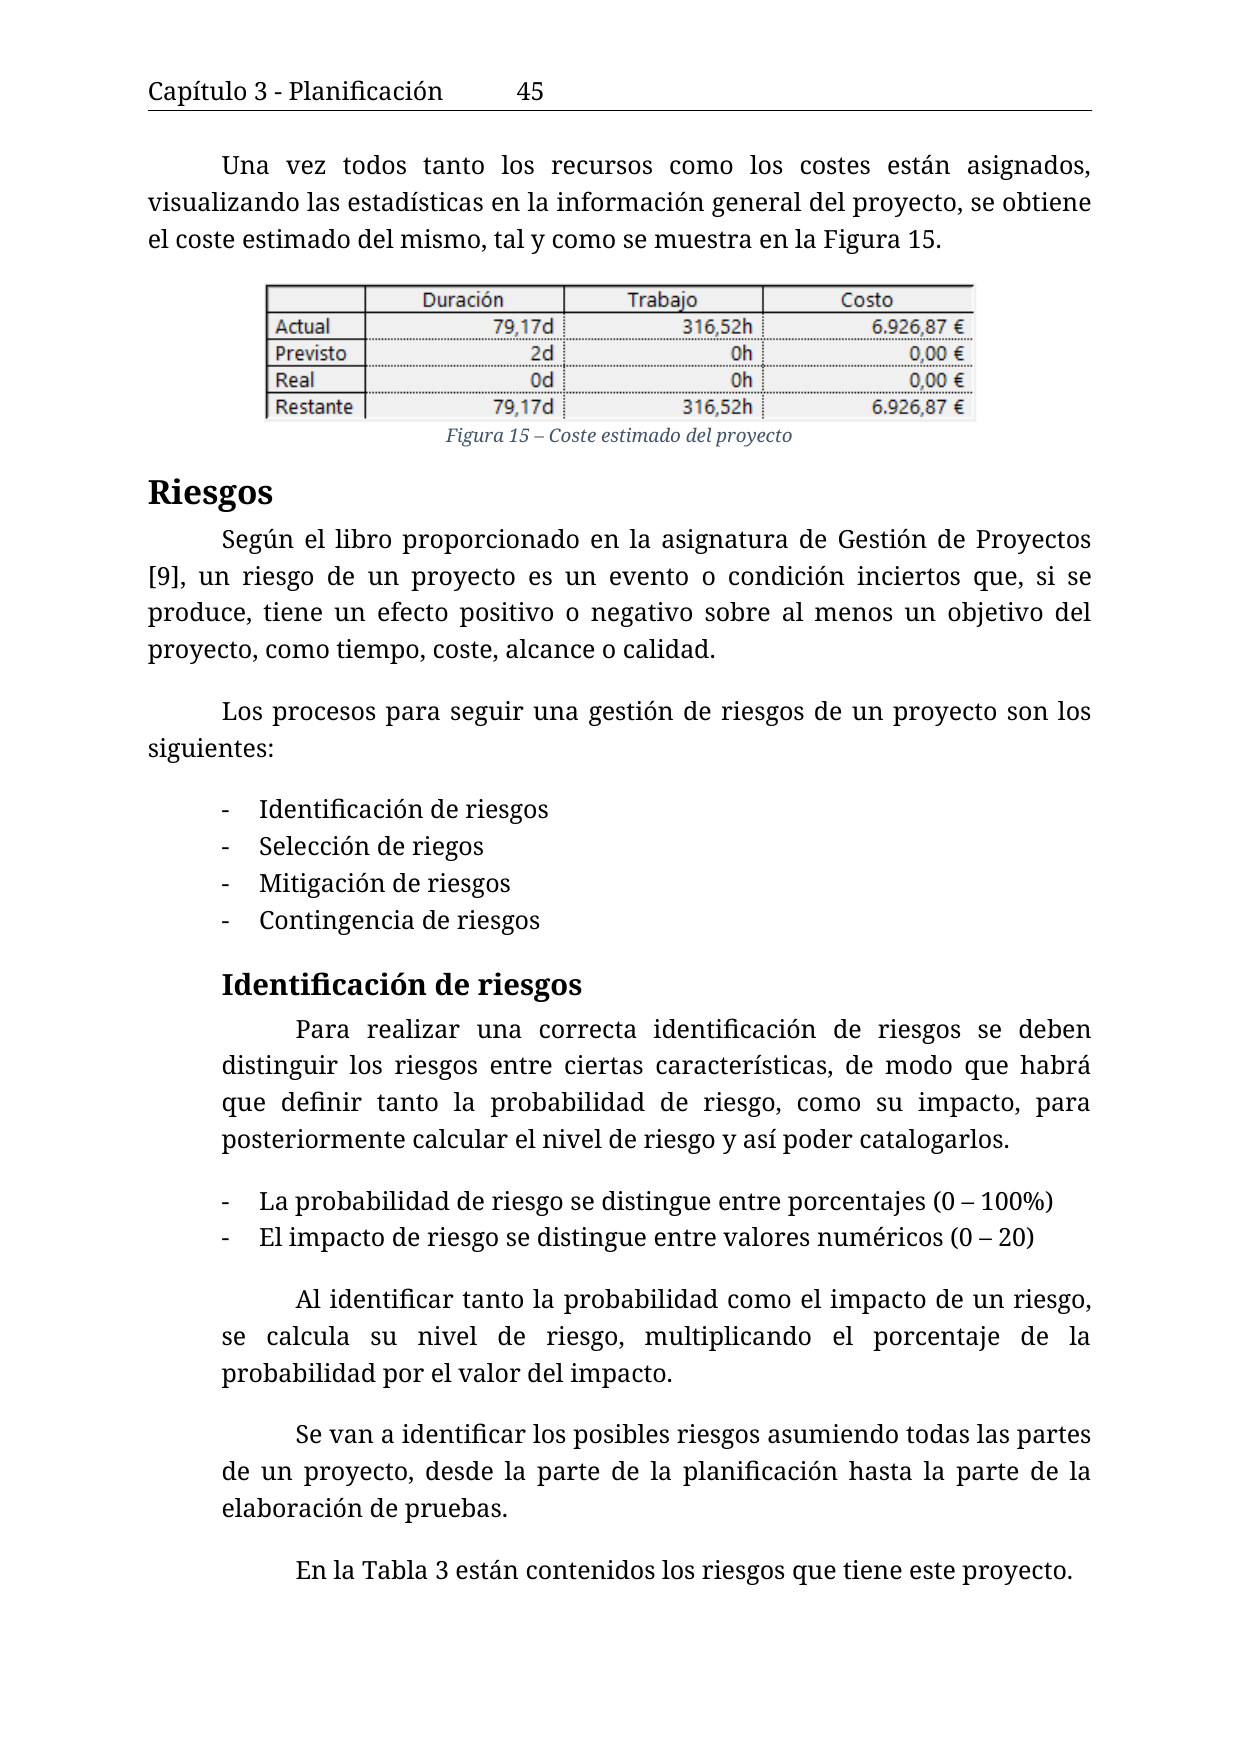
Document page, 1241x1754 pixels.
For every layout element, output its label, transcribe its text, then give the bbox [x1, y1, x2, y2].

text Riesgos [148, 468, 1092, 514]
text Los procesos para seguir una gestión de riesgos de un proyecto son los siguientes: [148, 694, 1092, 764]
text En la Tabla 3 están contenidos los riesgos que tiene este proyecto. [221, 1552, 1092, 1587]
picture [263, 283, 977, 422]
list Mitigación de riesgos [221, 866, 1092, 900]
list La probabilidad de riesgo se distingue entre porcentajes (0 – 100%) [221, 1183, 1092, 1217]
text Identificación de riesgos [222, 964, 1092, 1004]
list Contingencia de riesgos [221, 902, 1092, 937]
text Según el libro proporcionado en la asignatura de Gestión de Proyectos, un riesgo de un proyecto es un evento o condición inciertos que, si se produce, tiene un efecto positivo o negativo sobre al menos un objetivo del proyecto, como tiempo, coste, alcance o calidad. [148, 522, 1092, 666]
text Una vez todos tanto los recursos como los costes están asignados, visualizando las estadísticas en la información general del proyecto, se obtiene el coste estimado del mismo, tal y como se muestra en la Figura 15. [148, 148, 1092, 255]
list Identificación de riesgos [221, 792, 1092, 826]
text Al identificar tanto la probabilidad como el impacto de un riesgo, se calcula su nivel de riesgo, multiplicando el porcentaje de la probabilidad por el valor del impacto. [221, 1282, 1092, 1389]
text Se van a identificar los posibles riesgos asumiendo todas las partes de un proyecto, desde la parte de la planificación hasta la parte de la elaboración de pruebas. [221, 1417, 1092, 1525]
list El impacto de riesgo se distingue entre valores numéricos (0 – 20) [221, 1220, 1092, 1254]
text Figura 15 – Coste estimado del proyecto [148, 422, 1092, 448]
list Selección de riegos [221, 829, 1092, 863]
text Para realizar una correcta identificación de riesgos se deben distinguir los riesgos entre ciertas características, de modo que habrá que definir tanto la probabilidad de riesgo, como su impacto, para posteriormente calcular el nivel de riesgo y así poder catalogarlos. [221, 1011, 1092, 1156]
